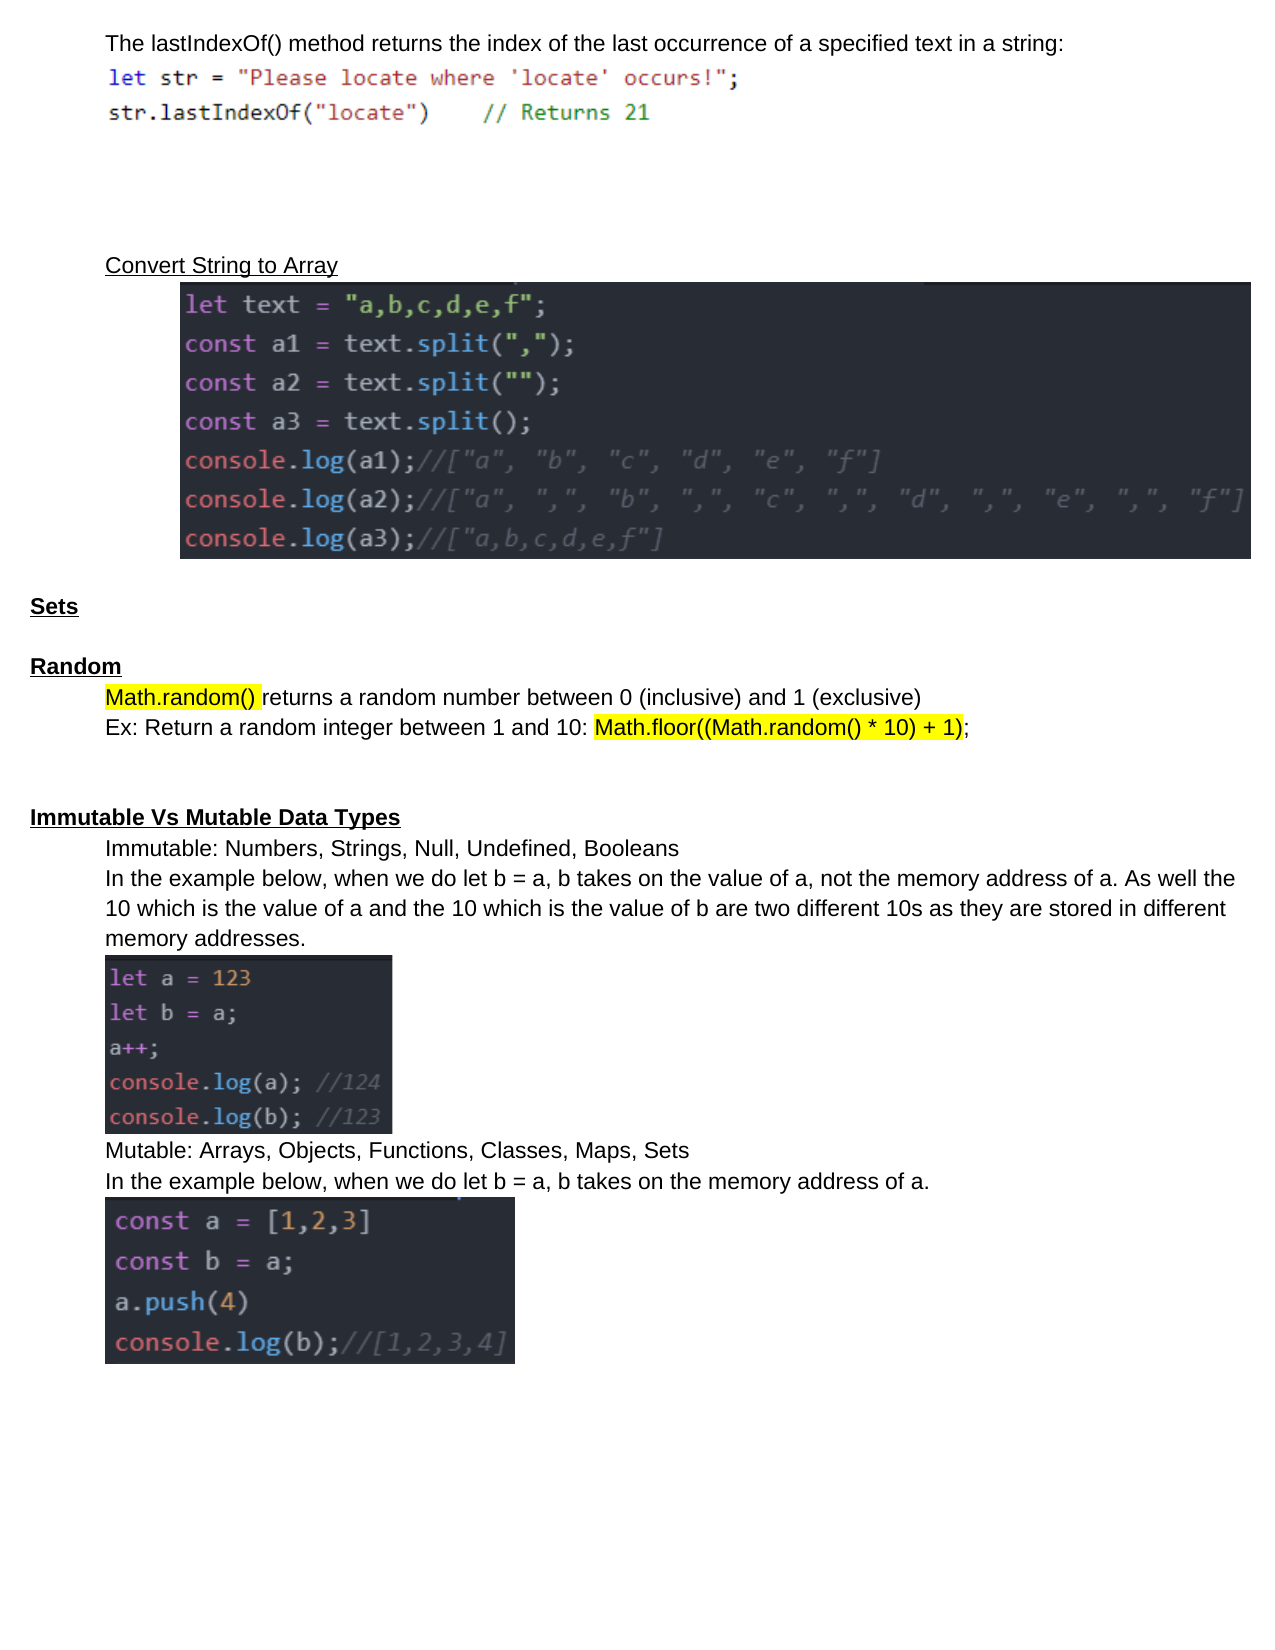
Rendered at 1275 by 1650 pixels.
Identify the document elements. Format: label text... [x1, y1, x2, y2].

text The lastIndexOf() method returns the index of the last occurrence of a specified text in a string: [105, 30, 1245, 56]
text Random [30, 653, 1245, 679]
picture [180, 282, 1251, 559]
picture [105, 955, 393, 1134]
text Immutable: Numbers, Strings, Null, Undefined, Booleans [30, 834, 1245, 861]
picture [105, 60, 748, 128]
text Convert String to Array [105, 252, 1245, 278]
text Sets [30, 593, 1245, 619]
text Ex: Return a random integer between 1 and 10: Math.floor((Math.random() * 10) + 1); [30, 714, 594, 740]
picture [105, 1197, 515, 1364]
text Ex: Return a random integer between 1 and 10: Math.floor((Math.random() * 10) + 1); [963, 714, 1245, 740]
text In the example below, when we do let b = a, b takes on the memory address of a. [30, 1168, 1245, 1194]
text Immutable Vs Mutable Data Types [30, 804, 1245, 831]
text Mutable: Arrays, Objects, Functions, Classes, Maps, Sets [30, 1137, 1245, 1164]
text In the example below, when we do let b = a, b takes on the value of a, not the memory address of a. As well the 10 which is the value of a and the 10 which is the value of b are two different 10s as they are stored in different memory addresses. [105, 865, 1245, 951]
text Math.random() returns a random number between 0 (inclusive) and 1 (exclusive) [30, 683, 1245, 710]
